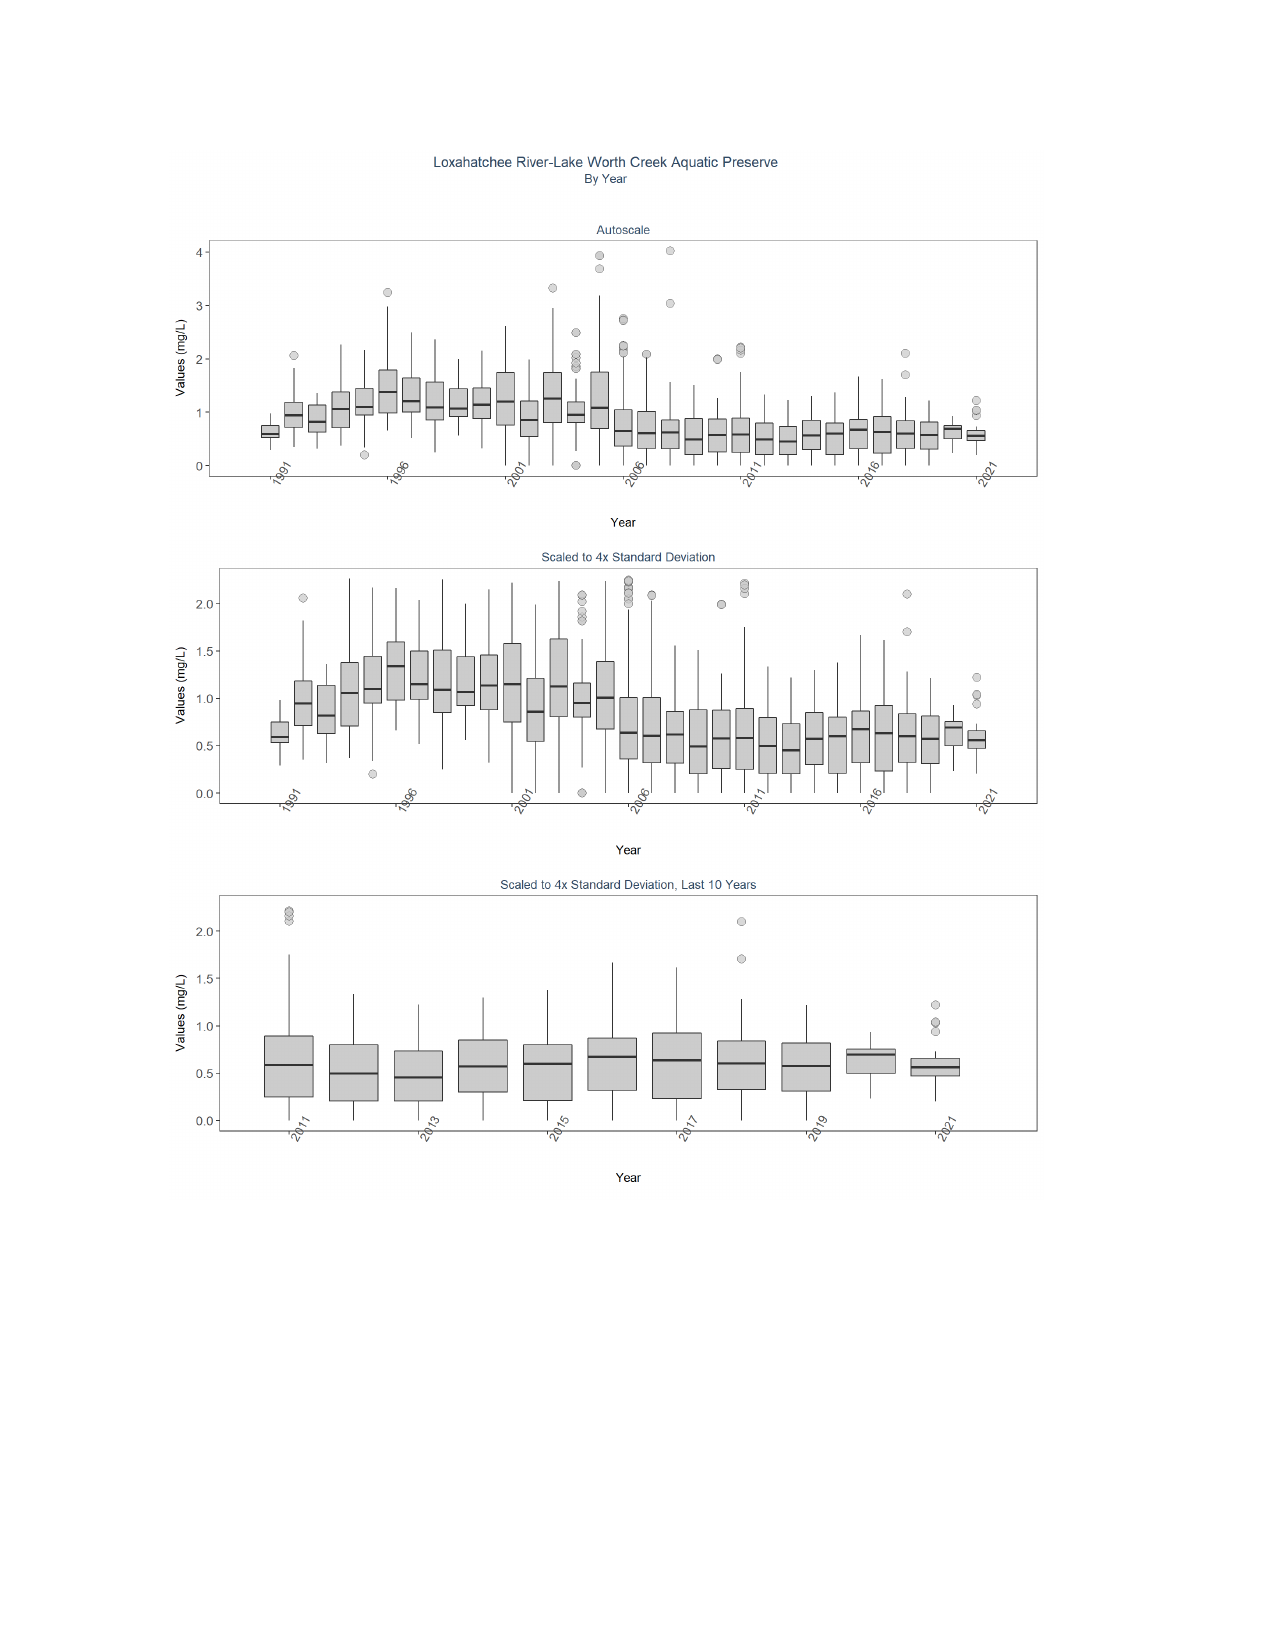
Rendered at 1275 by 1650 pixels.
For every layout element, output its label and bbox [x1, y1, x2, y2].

picture [168, 150, 1044, 1200]
